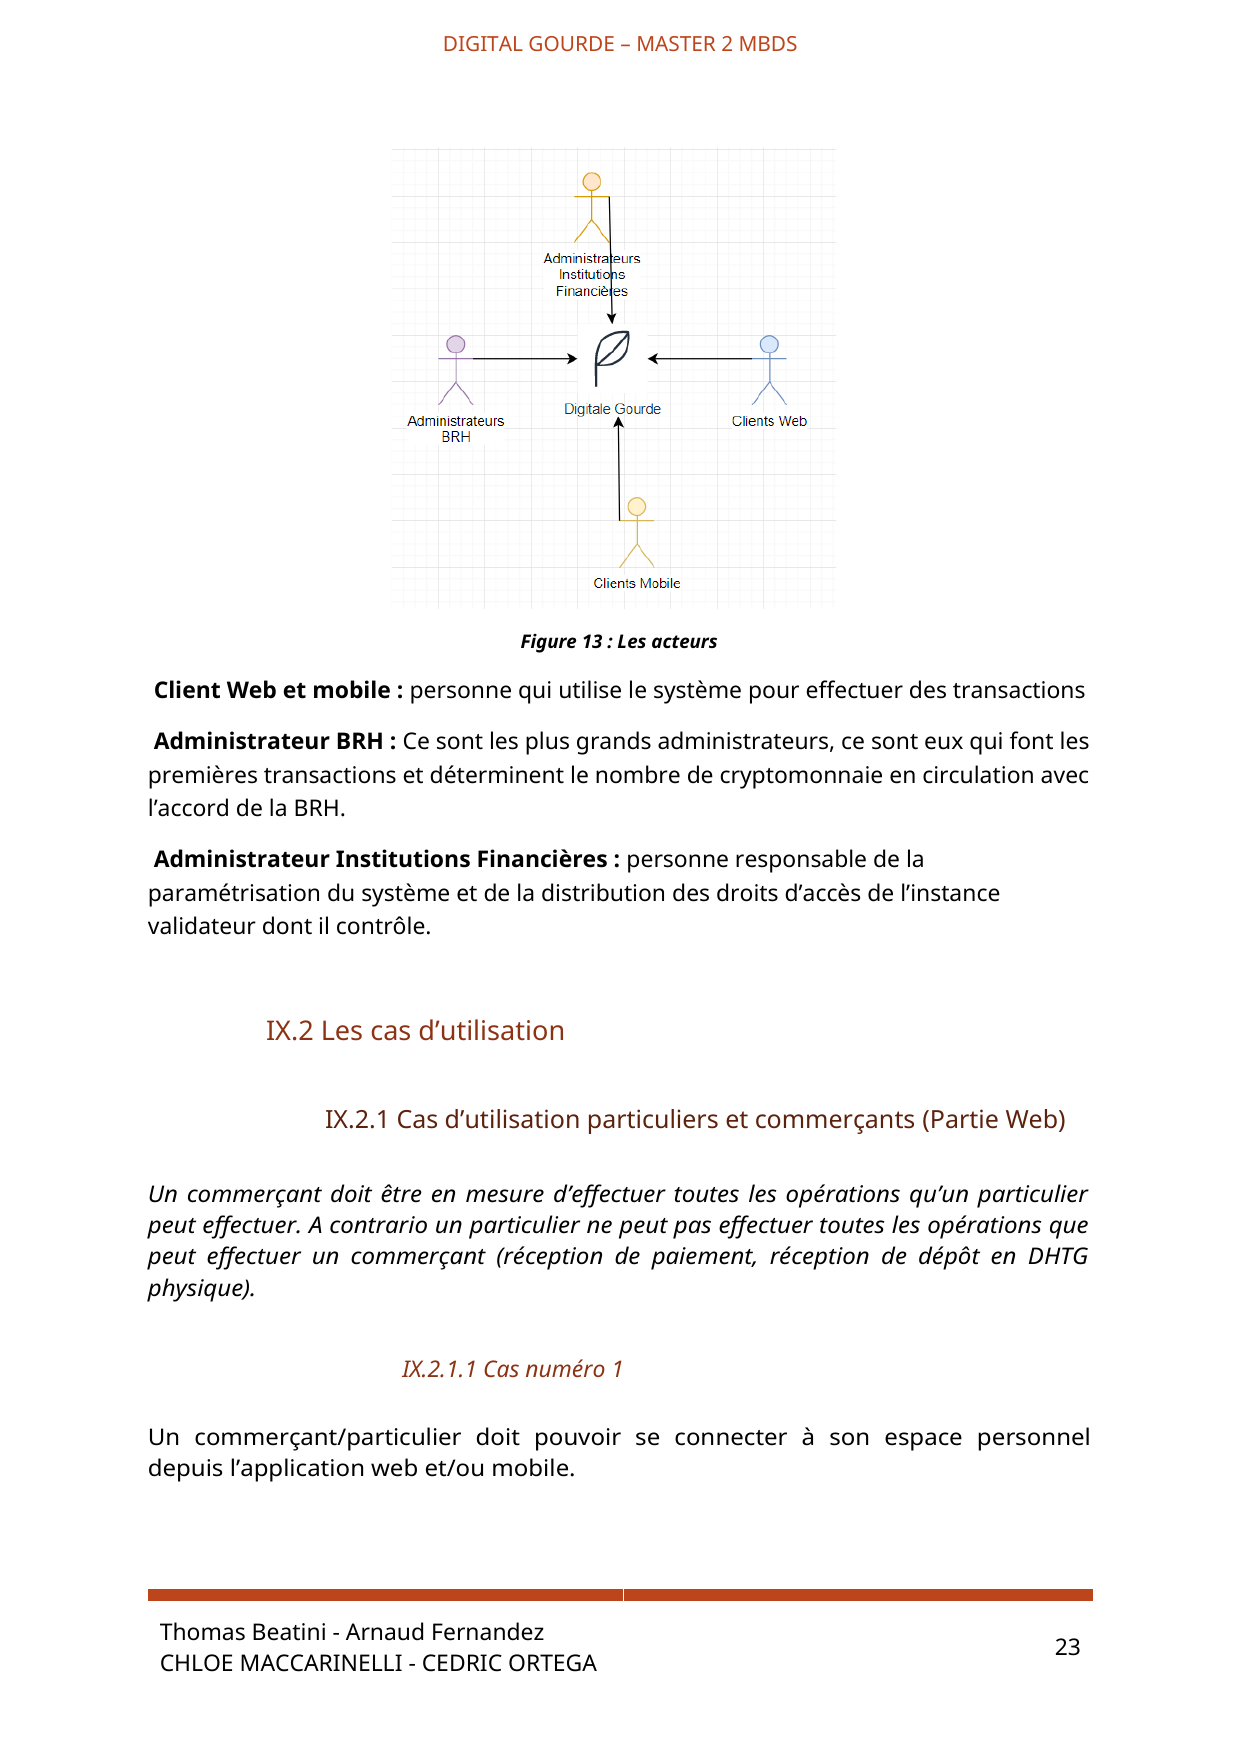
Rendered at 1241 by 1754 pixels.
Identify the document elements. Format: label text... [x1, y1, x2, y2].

text Client Web et mobile : personne qui utilise le système pour effectuer des transactions [148, 674, 1093, 706]
subtitle IX.2.1 Cas d’utilisation particuliers et commerçants (Partie Web) [325, 1101, 1093, 1135]
text Figure 13 : Les acteurs [148, 628, 1093, 654]
subtitle IX.2.1.1 Cas numéro 1 [402, 1353, 1093, 1418]
picture [391, 147, 837, 609]
text Administrateur Institutions Financières : personne responsable de la paramétrisation du système et de la distribution des droits d’accès de l’instance validateur dont il contrôle. [148, 843, 1093, 942]
text Un commerçant/particulier doit pouvoir se connecter à son espace personnel depuis l’application web et/ou mobile. [148, 1421, 1093, 1483]
text Un commerçant doit être en mesure d’effectuer toutes les opérations qu’un particulier peut effectuer. A contrario un particulier ne peut pas effectuer toutes les opérations que peut effectuer un commerçant (réception de paiement, réception de dépôt en DHTG physique). [148, 1178, 1093, 1303]
text Administrateur BRH : Ce sont les plus grands administrateurs, ce sont eux qui font les premières transactions et déterminent le nombre de cryptomonnaie en circulation avec l’accord de la BRH. [148, 725, 1093, 824]
subtitle IX.2 Les cas d’utilisation [266, 1011, 1093, 1048]
